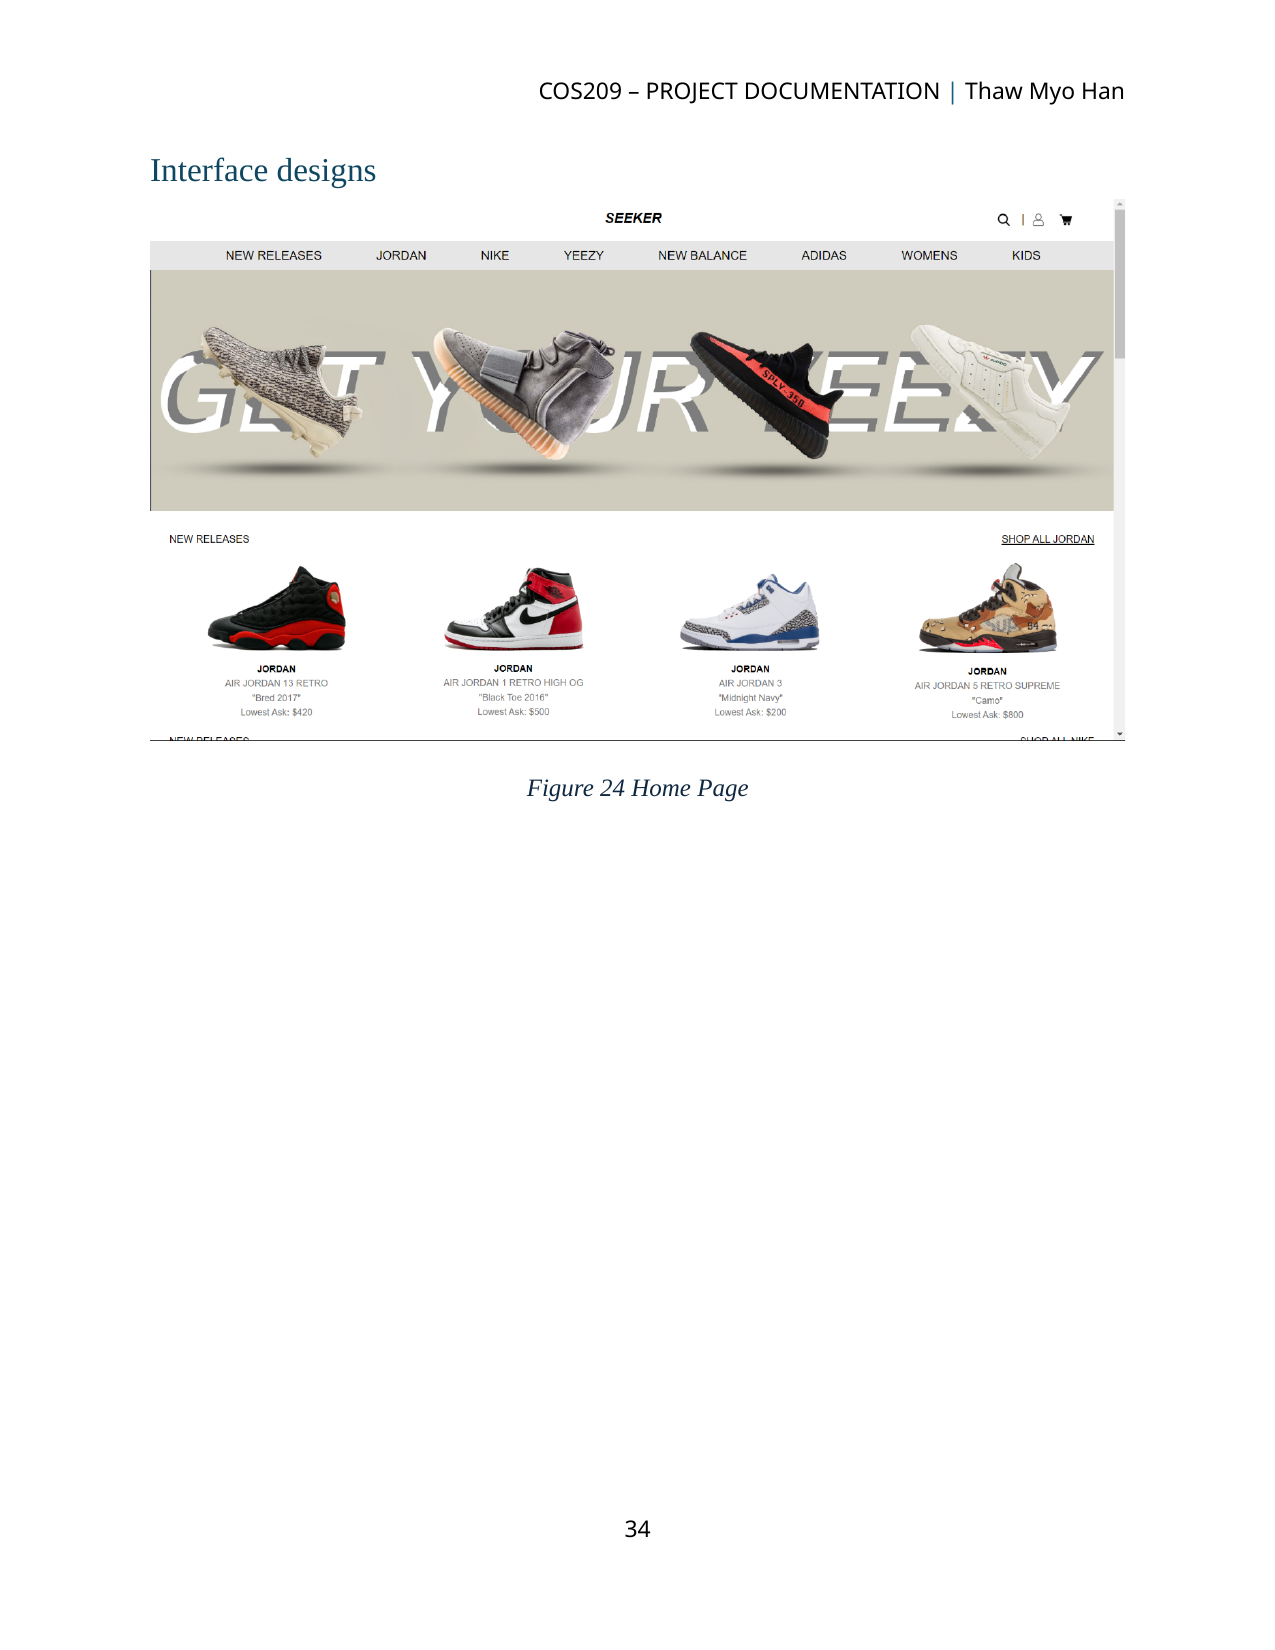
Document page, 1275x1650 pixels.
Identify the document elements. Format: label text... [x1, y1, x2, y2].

subtitle Interface designs [150, 150, 1125, 188]
picture [150, 199, 1125, 741]
text Figure 24 Home Page [150, 773, 1125, 801]
